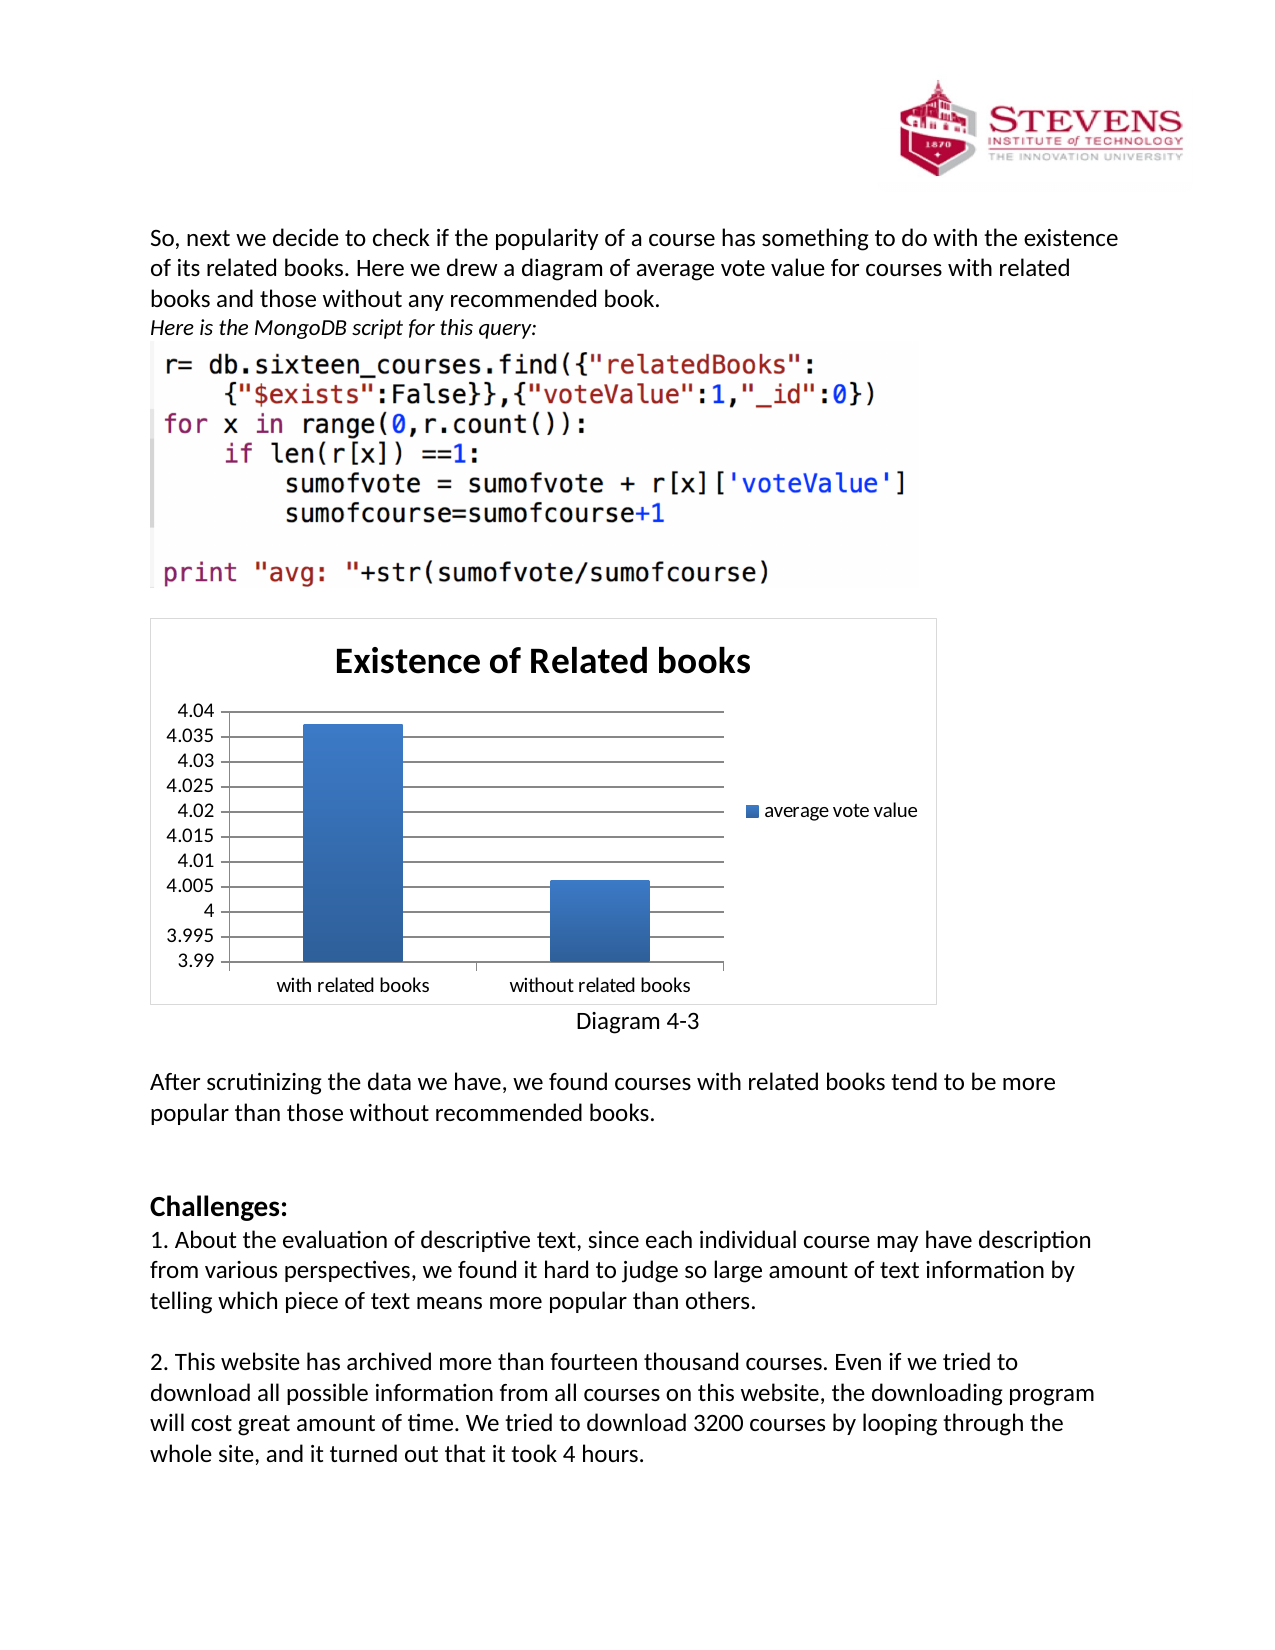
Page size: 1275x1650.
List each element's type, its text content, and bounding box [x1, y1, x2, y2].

text So, next we decide to check if the popularity of a course has something to do with the existence of its related books. Here we drew a diagram of average vote value for courses with related books and those without any recommended book. [150, 222, 1125, 313]
text 2. This website has archived more than fourteen thousand courses. Even if we tried to download all possible information from all courses on this website, the downloading program will cost great amount of time. We tried to download 3200 courses by looping through the whole site, and it turned out that it took 4 hours. [150, 1346, 1125, 1468]
picture [878, 74, 1192, 183]
text Diagram 4-3 [150, 1005, 1125, 1036]
text Challenges: [150, 1188, 1125, 1224]
picture [150, 341, 919, 588]
text Here is the MongoDB script for this query: [150, 313, 1125, 341]
text After scrutinizing the data we have, we found courses with related books tend to be more popular than those without recommended books. [150, 1066, 1125, 1127]
text 1. About the evaluation of descriptive text, since each individual course may have description from various perspectives, we found it hard to judge so large amount of text information by telling which piece of text means more popular than others. [150, 1224, 1125, 1316]
